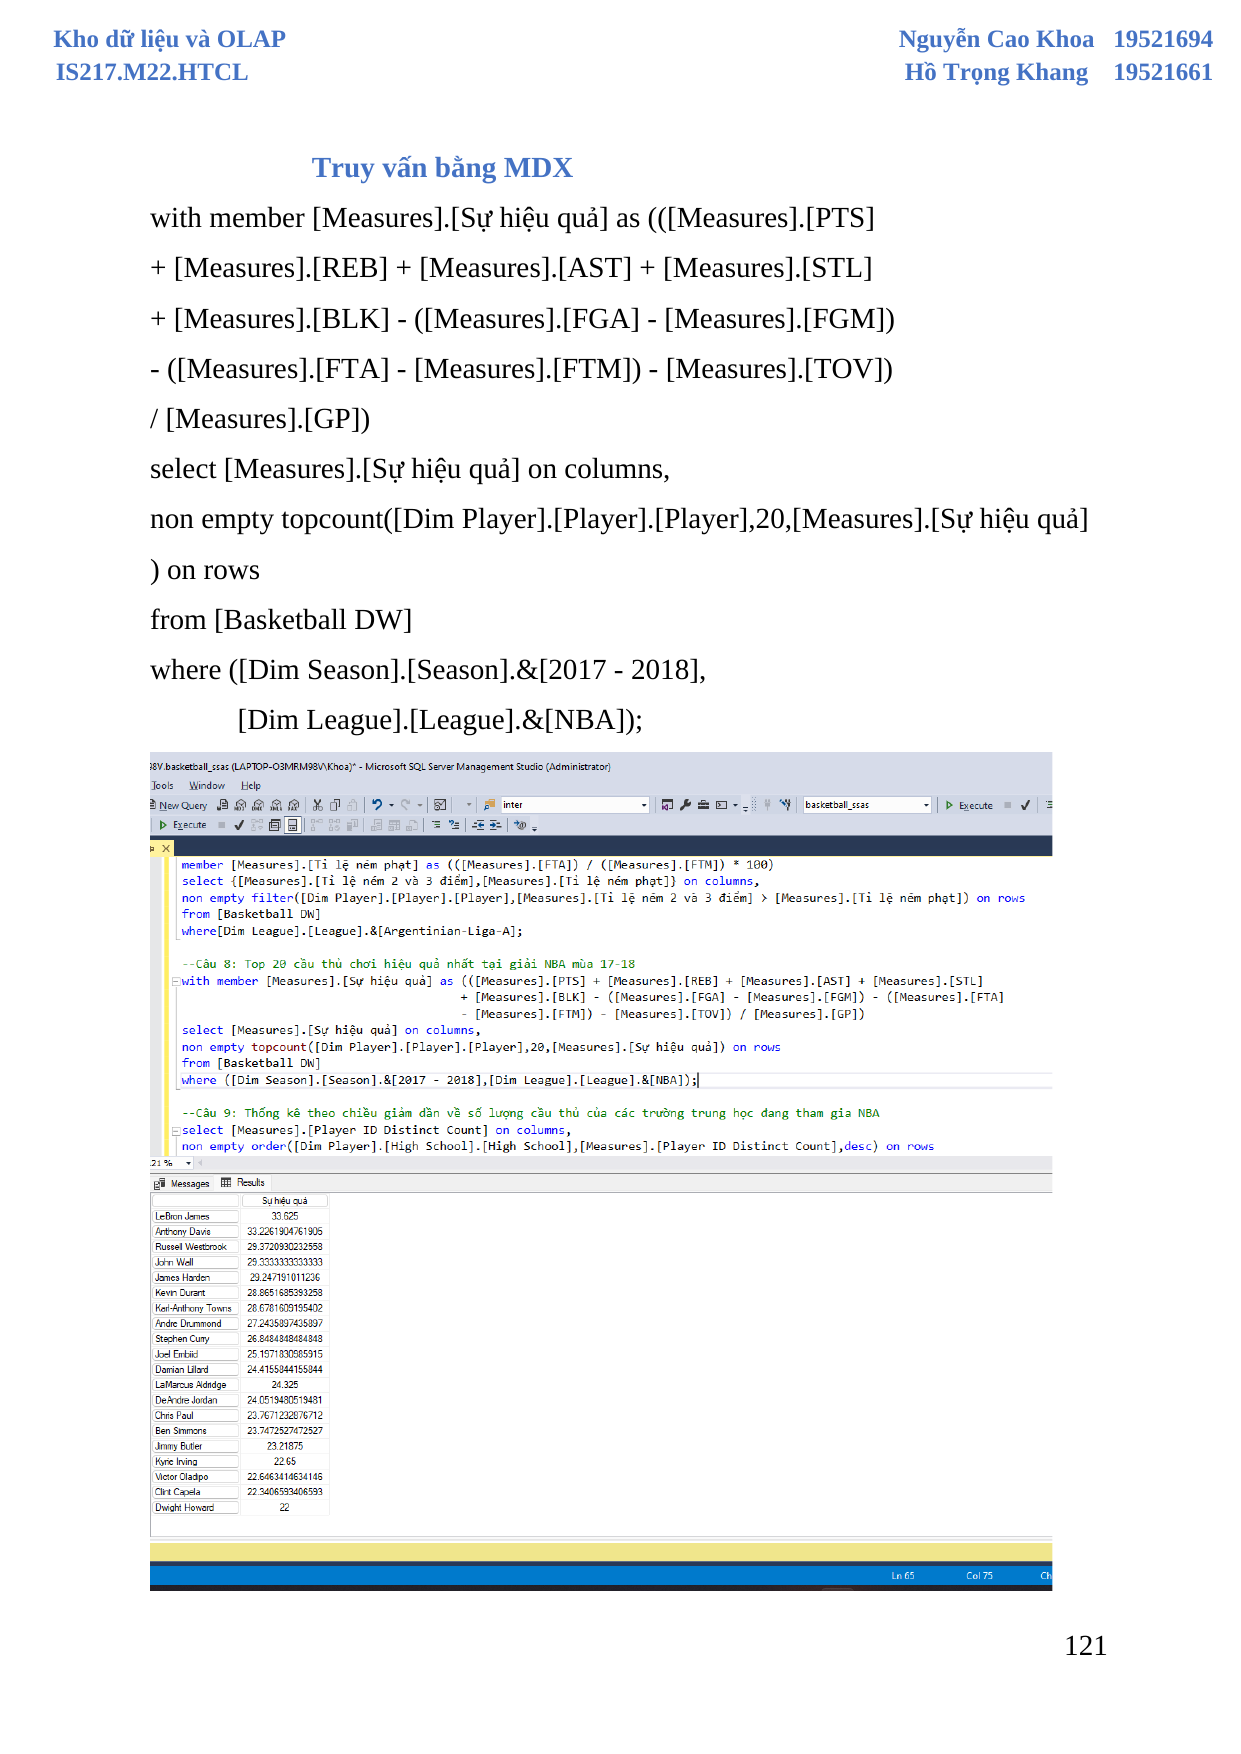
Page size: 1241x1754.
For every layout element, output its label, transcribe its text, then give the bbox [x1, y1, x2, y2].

text where ([Dim Season].[Season].&[2017 - 2018], [150, 652, 1107, 686]
text - ([Measures].[FTA] - [Measures].[FTM]) - [Measures].[TOV]) [150, 351, 1107, 384]
picture [150, 752, 1053, 1591]
text ) on rows [150, 552, 1107, 585]
text with member [Measures].[Sự hiệu quả] as (([Measures].[PTS] [150, 200, 1107, 234]
text from [Basketball DW] [150, 602, 1107, 636]
text / [Measures].[GP]) [150, 401, 1107, 435]
text select [Measures].[Sự hiệu quả] on columns, [150, 451, 1107, 485]
subtitle Truy vấn bằng MDX [274, 150, 1107, 183]
text + [Measures].[BLK] - ([Measures].[FGA] - [Measures].[FGM]) [150, 301, 1107, 334]
text + [Measures].[REB] + [Measures].[AST] + [Measures].[STL] [150, 251, 1107, 284]
text non empty topcount([Dim Player].[Player].[Player],20,[Measures].[Sự hiệu quả] [150, 502, 1107, 535]
text [Dim League].[League].&[NBA]); [150, 702, 1107, 736]
